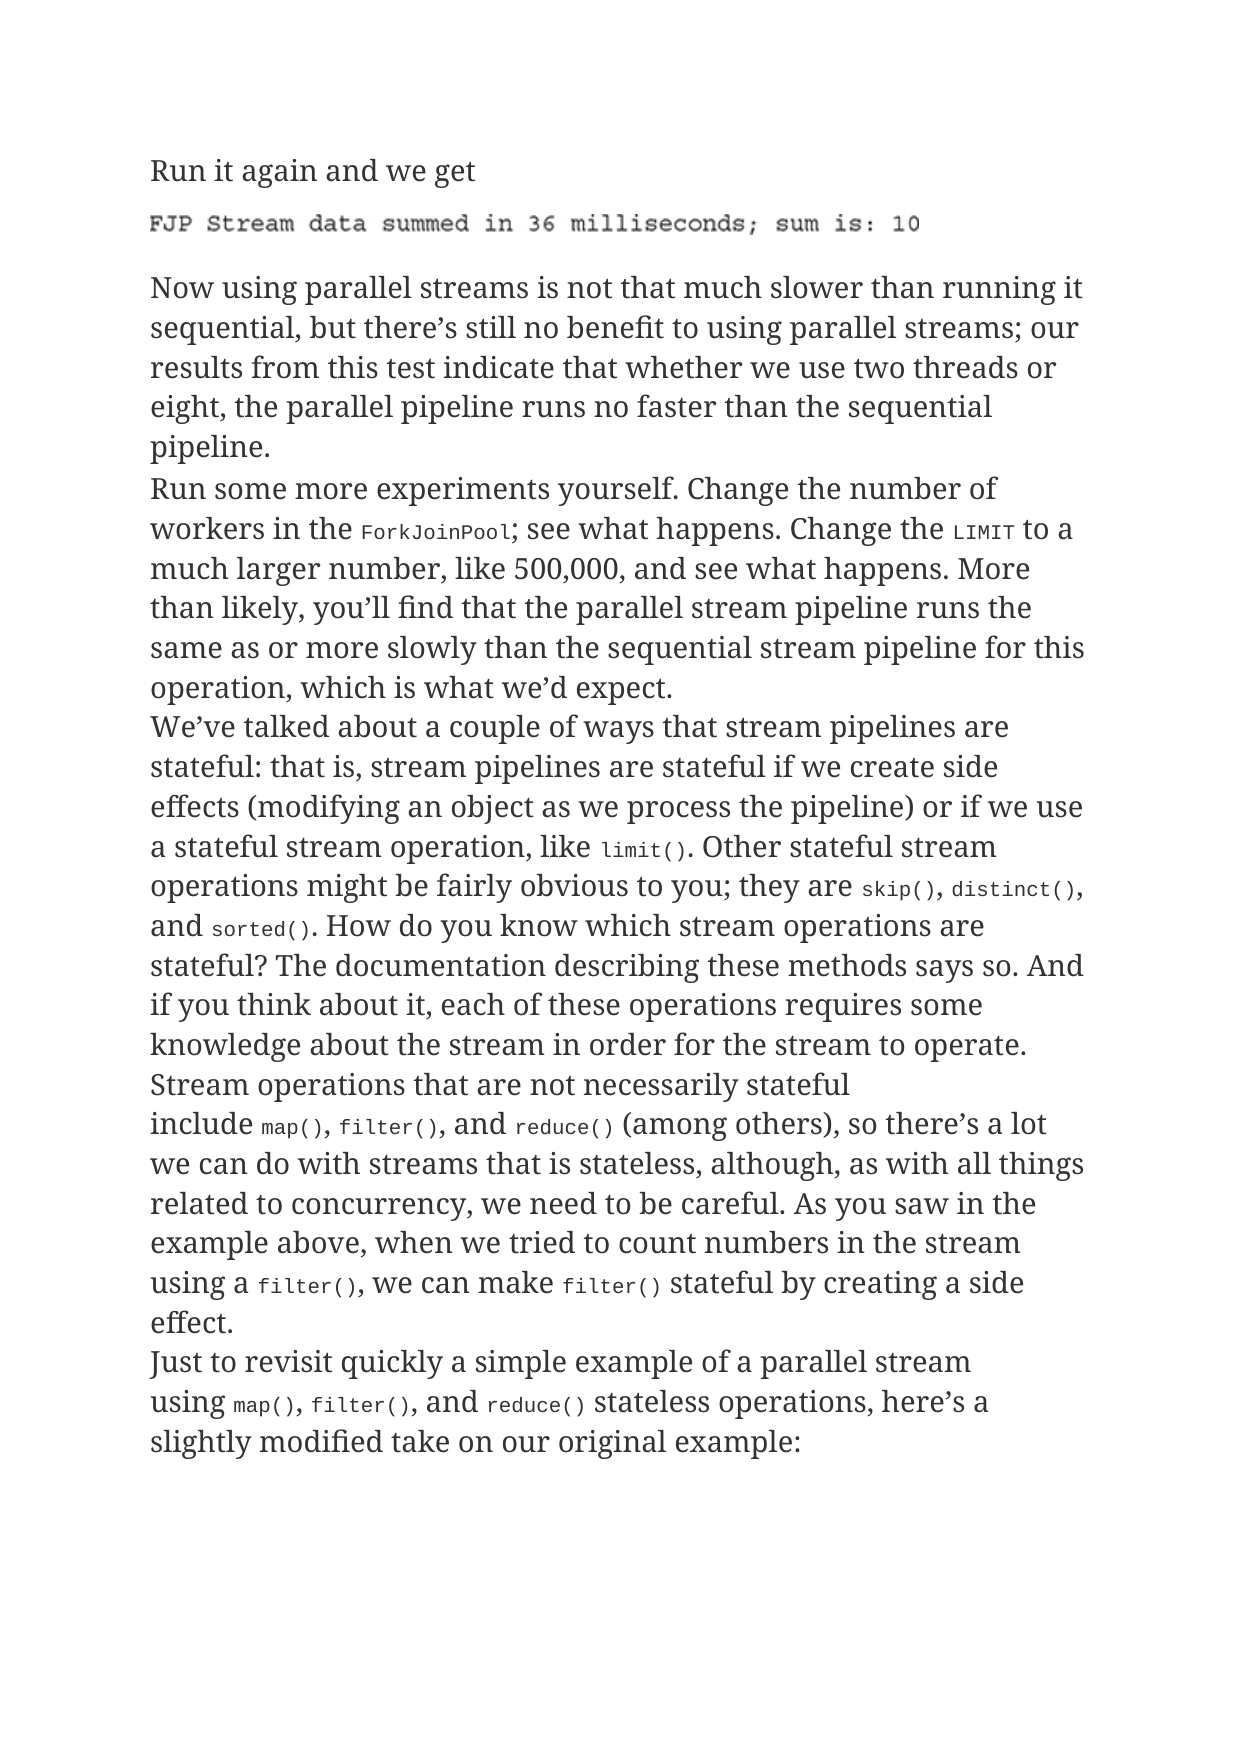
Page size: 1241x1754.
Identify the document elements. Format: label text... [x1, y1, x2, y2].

text Now using parallel streams is not that much slower than running it sequential, but there’s still no benefit to using parallel streams; our results from this test indicate that whether we use two threads or eight, the parallel pipeline runs no faster than the sequential pipeline. [150, 268, 1090, 466]
picture [150, 214, 919, 235]
text Run it again and we get [150, 150, 1090, 190]
text We’ve talked about a couple of ways that stream pipelines are stateful: that is, stream pipelines are stateful if we create side effects (modifying an object as we process the pipeline) or if we use a stateful stream operation, like limit(). Other stateful stream operations might be fairly obvious to you; they are skip(), distinct(), and sorted(). How do you know which stream operations are stateful? The documentation describing these methods says so. And if you think about it, each of these operations requires some knowledge about the stream in order for the stream to operate. [150, 707, 1090, 1064]
text Just to revisit quickly a simple example of a parallel stream using map(), filter(), and reduce() stateless operations, here’s a slightly modified take on our original example: [150, 1342, 1090, 1461]
text Stream operations that are not necessarily stateful include map(), filter(), and reduce() (among others), so there’s a lot we can do with streams that is stateless, although, as with all things related to concurrency, we need to be careful. As you saw in the example above, when we tried to count numbers in the stream using a filter(), we can make filter() stateful by creating a side effect. [150, 1064, 1090, 1342]
text Run some more experiments yourself. Change the number of workers in the ForkJoinPool; see what happens. Change the LIMIT to a much larger number, like 500,000, and see what happens. More than likely, you’ll find that the parallel stream pipeline runs the same as or more slowly than the sequential stream pipeline for this operation, which is what we’d expect. [150, 469, 1090, 707]
